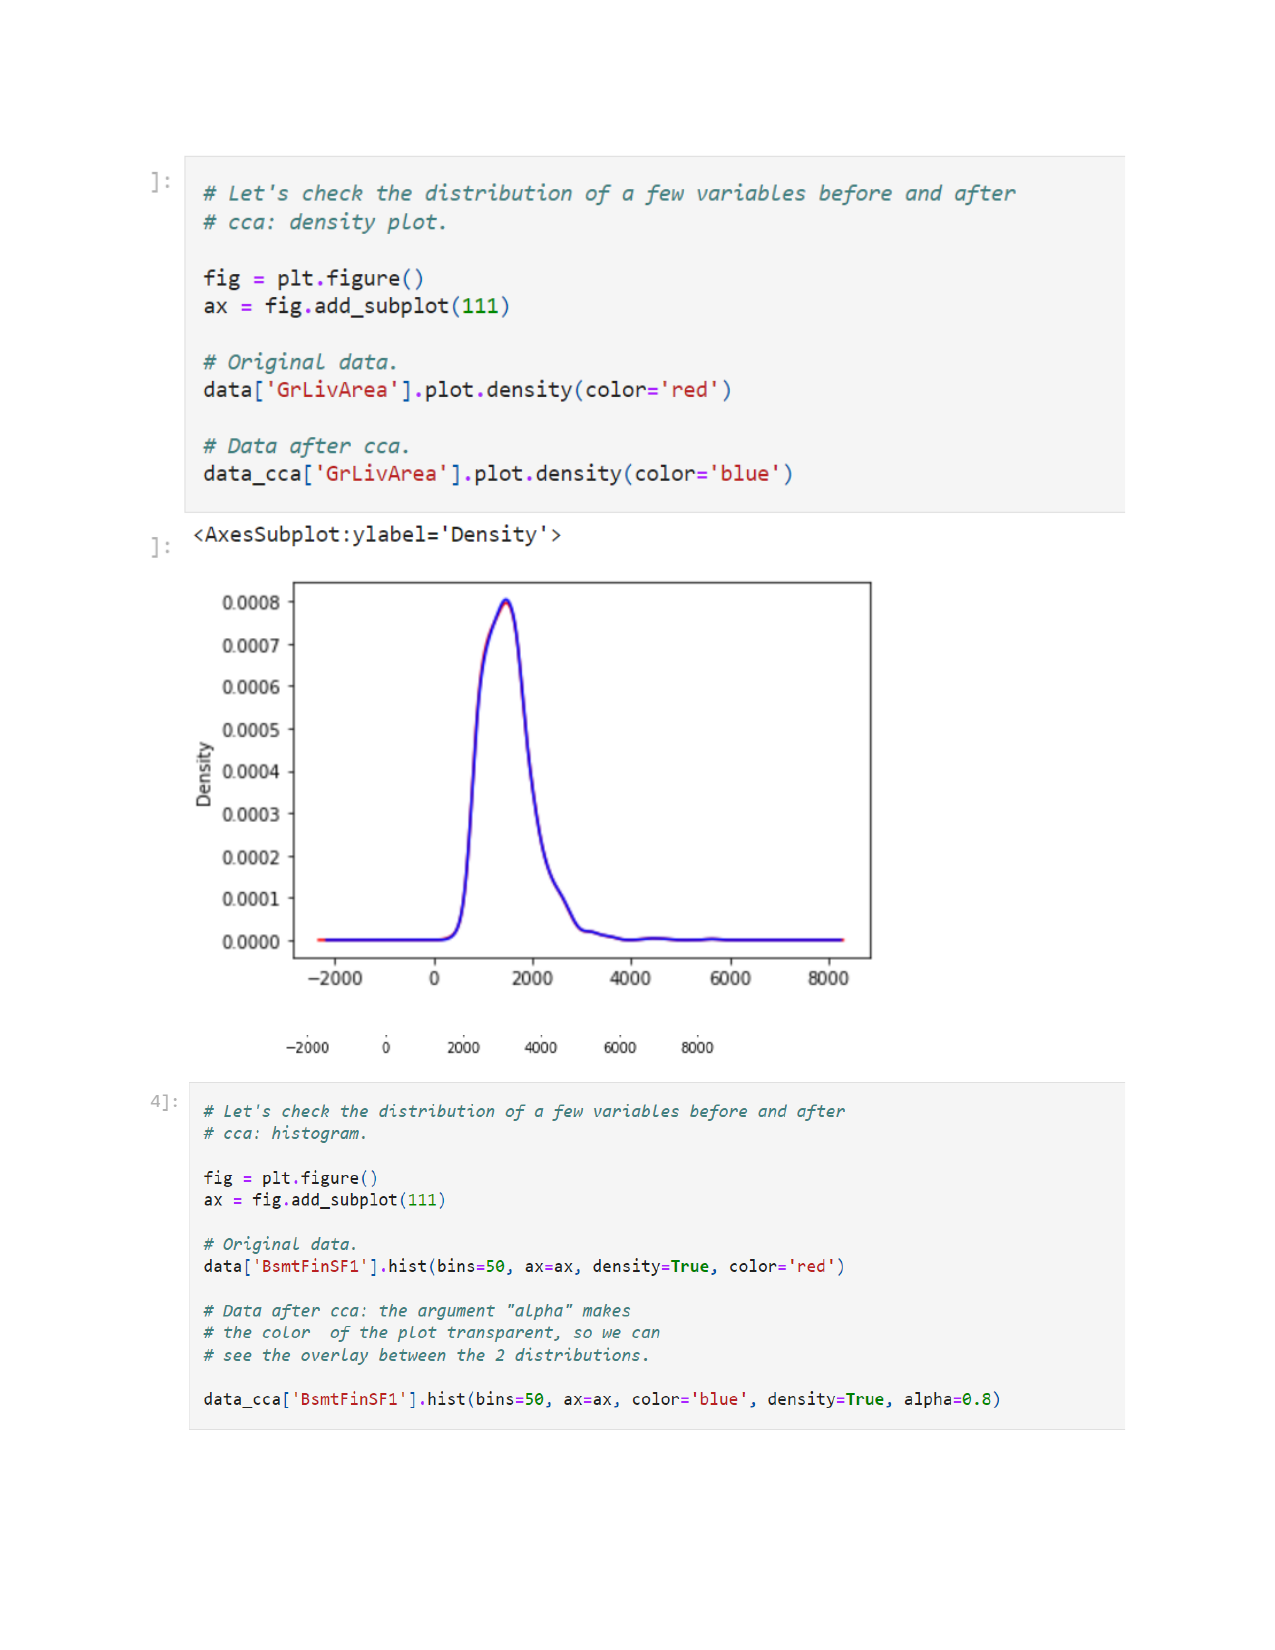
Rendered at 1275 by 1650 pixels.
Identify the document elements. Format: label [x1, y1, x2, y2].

picture [150, 1035, 1125, 1438]
picture [150, 150, 1125, 1016]
